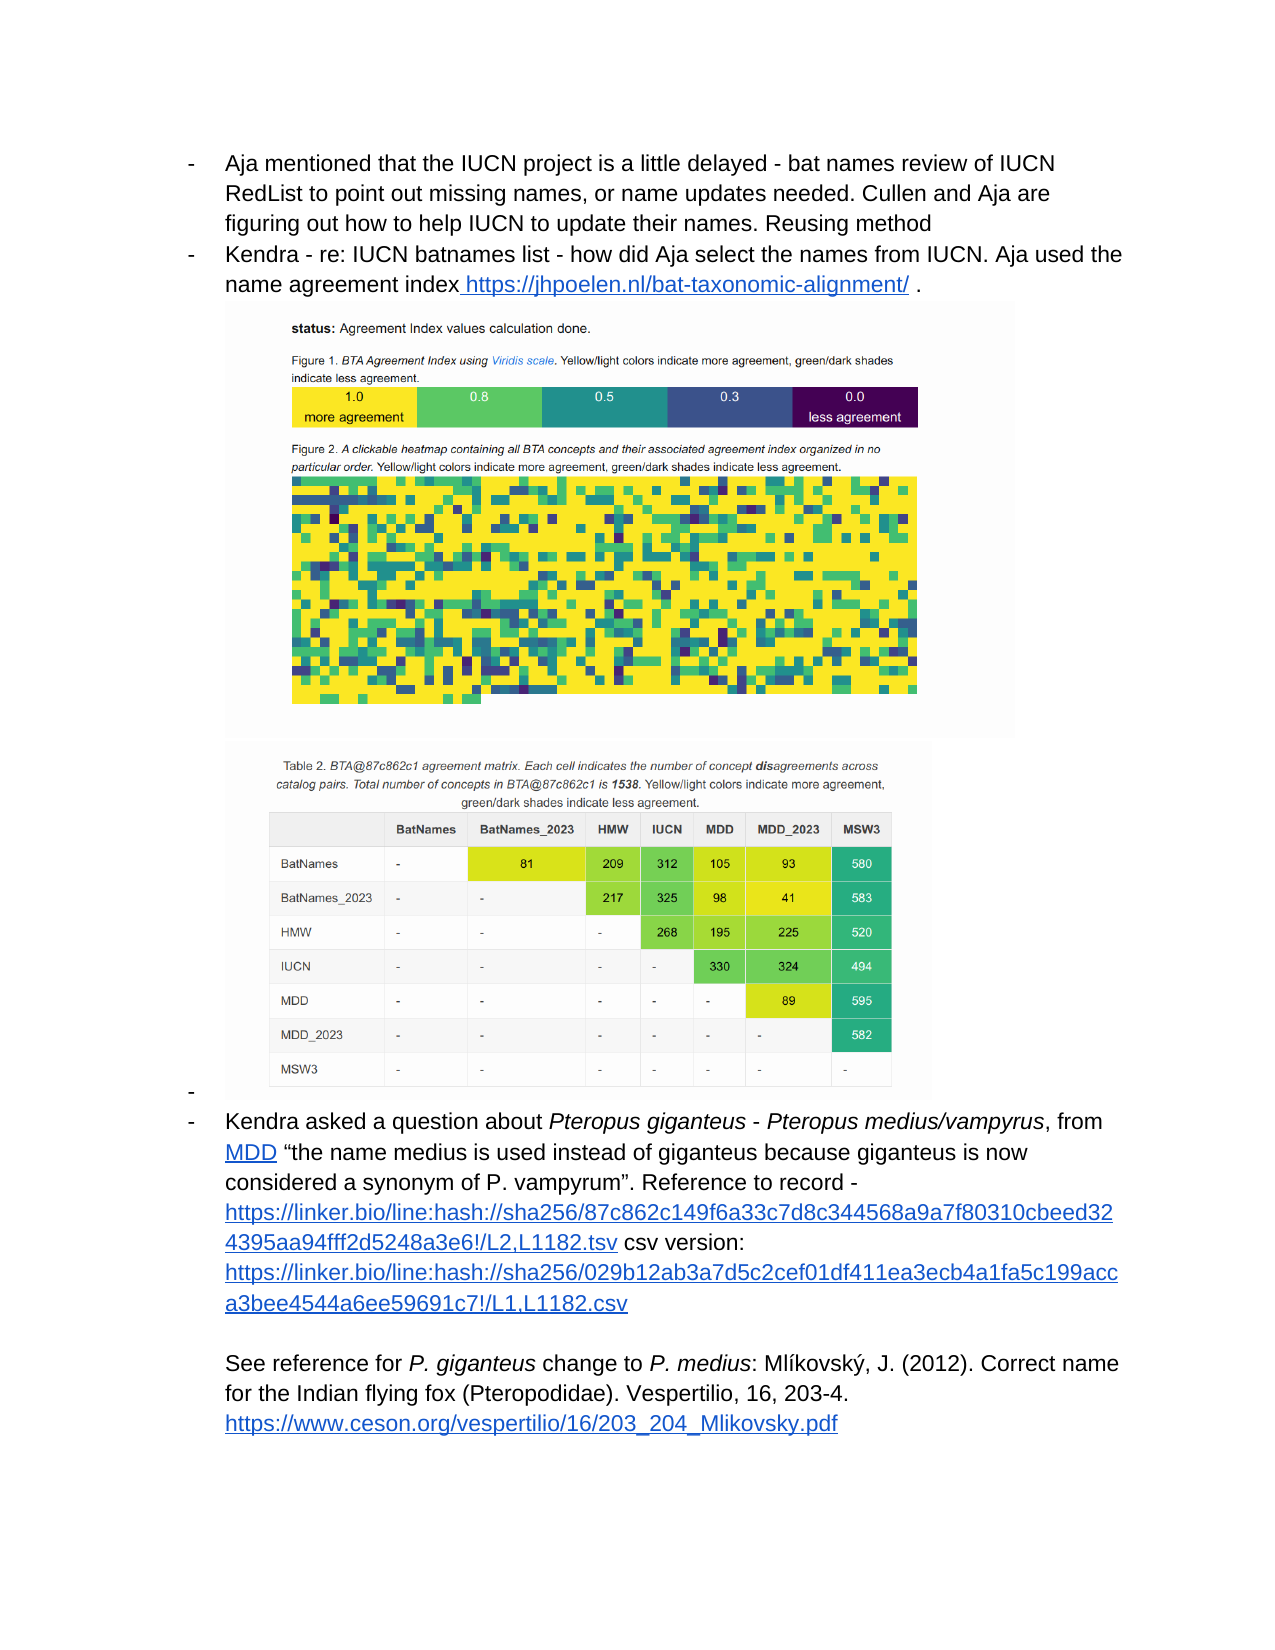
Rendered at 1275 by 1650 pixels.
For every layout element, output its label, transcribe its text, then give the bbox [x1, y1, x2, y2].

picture [225, 741, 933, 1100]
picture [225, 301, 1015, 738]
text See reference for P. giganteus change to P. medius: Mlíkovský, J. (2012). Correct name for the Indian flying fox (Pteropodidae). Vespertilio, 16, 203-4. https://www.ceson.org/vespertilio/16/203_204_Mlikovsky.pdf [225, 1350, 1125, 1437]
list Kendra asked a question about Pteropus giganteus - Pteropus medius/vampyrus, from MDD “the name medius is used instead of giganteus because giganteus is now considered a synonym of P. vampyrum”. Reference to record - https://linker.bio/line:hash://sha256/87c862c149f6a33c7d8c344568a9a7f80310cbeed324395aa94fff2d5248a3e6!/L2,L1182.tsv csv version: https://linker.bio/line:hash://sha256/029b12ab3a7d5c2cef01df411ea3ecb4a1fa5c199acca3bee4544a6ee59691c7!/L1,L1182.csv [187, 1108, 1125, 1316]
list Aja mentioned that the IUCN project is a little delayed - bat names review of IUCN RedList to point out missing names, or name updates needed. Cullen and Aja are figuring out how to help IUCN to update their names. Reusing method [187, 150, 1125, 237]
